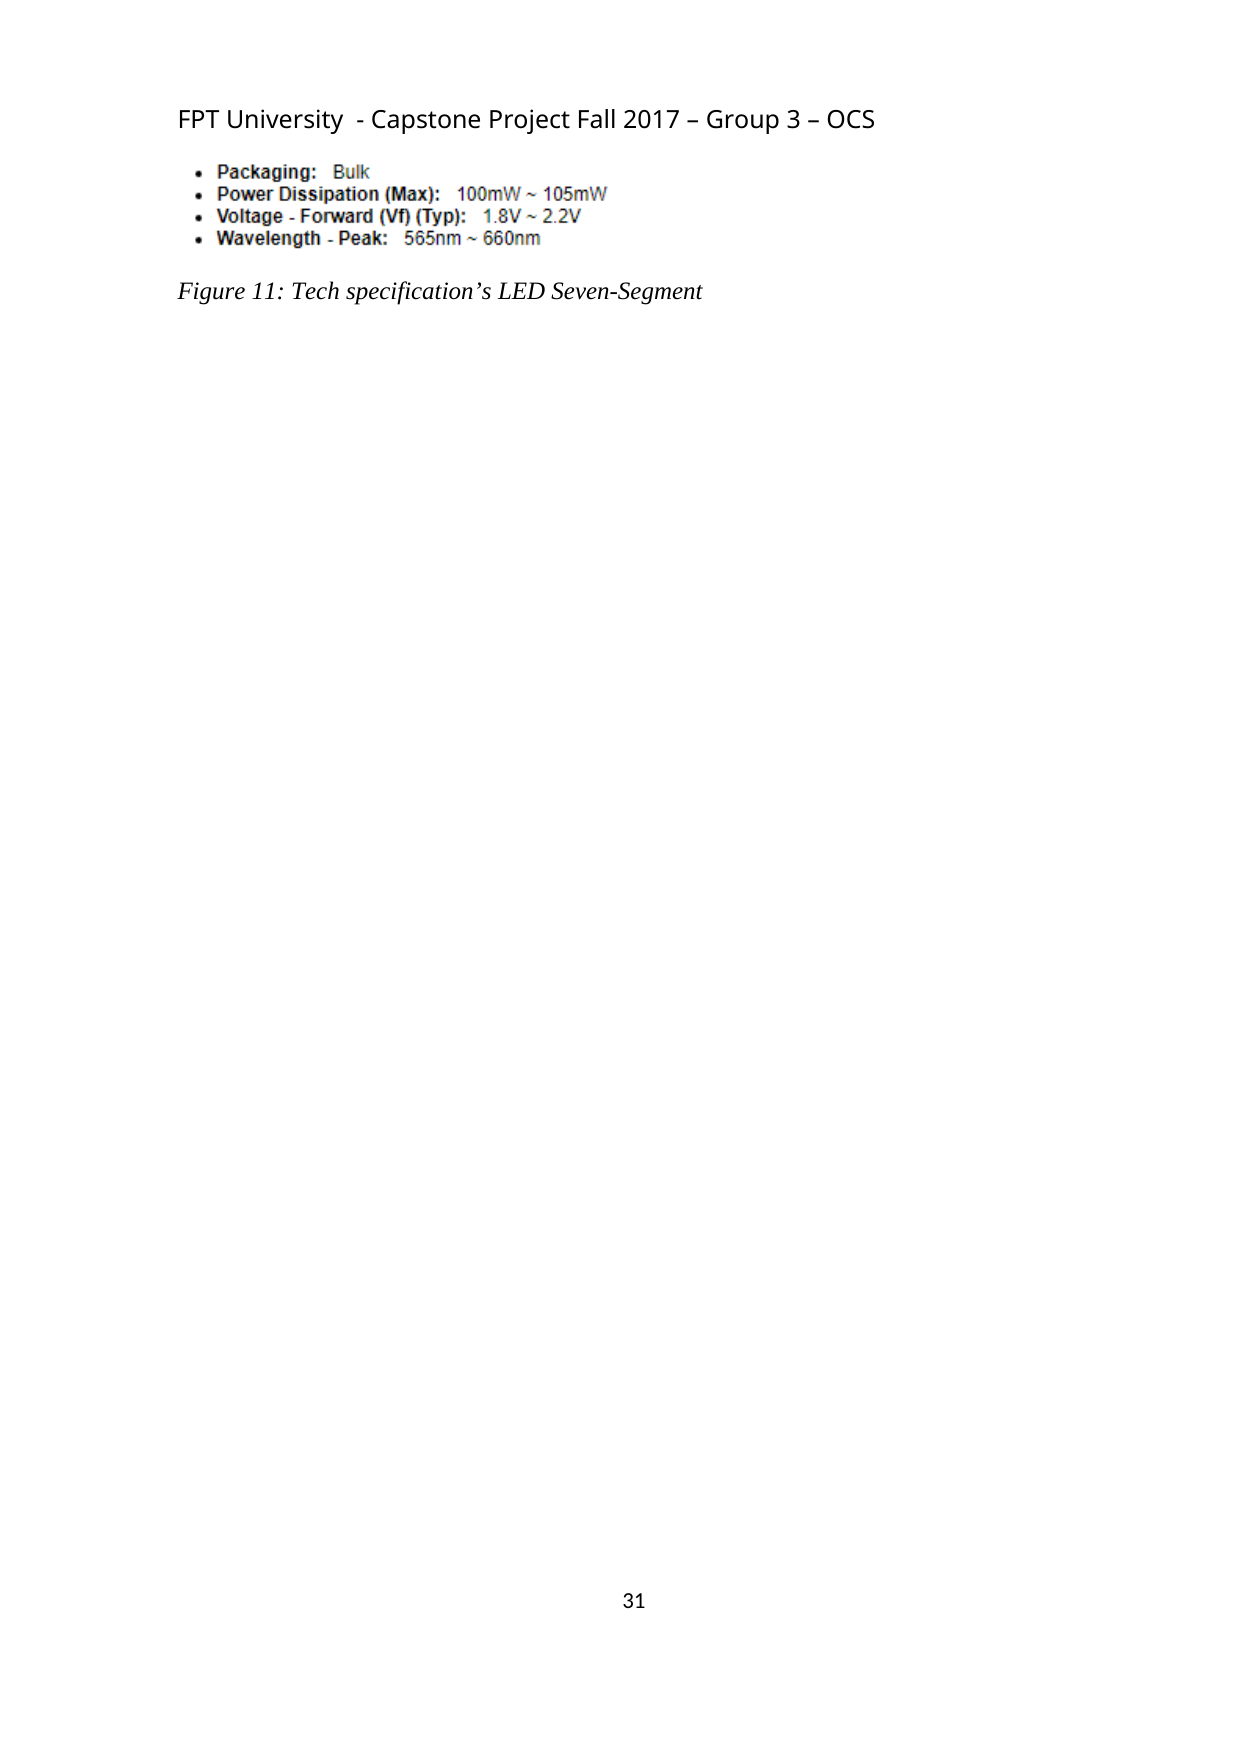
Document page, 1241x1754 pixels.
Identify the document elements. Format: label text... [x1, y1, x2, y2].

picture [177, 150, 624, 272]
text Figure 11: Tech specification’s LED Seven-Segment [177, 276, 1090, 304]
